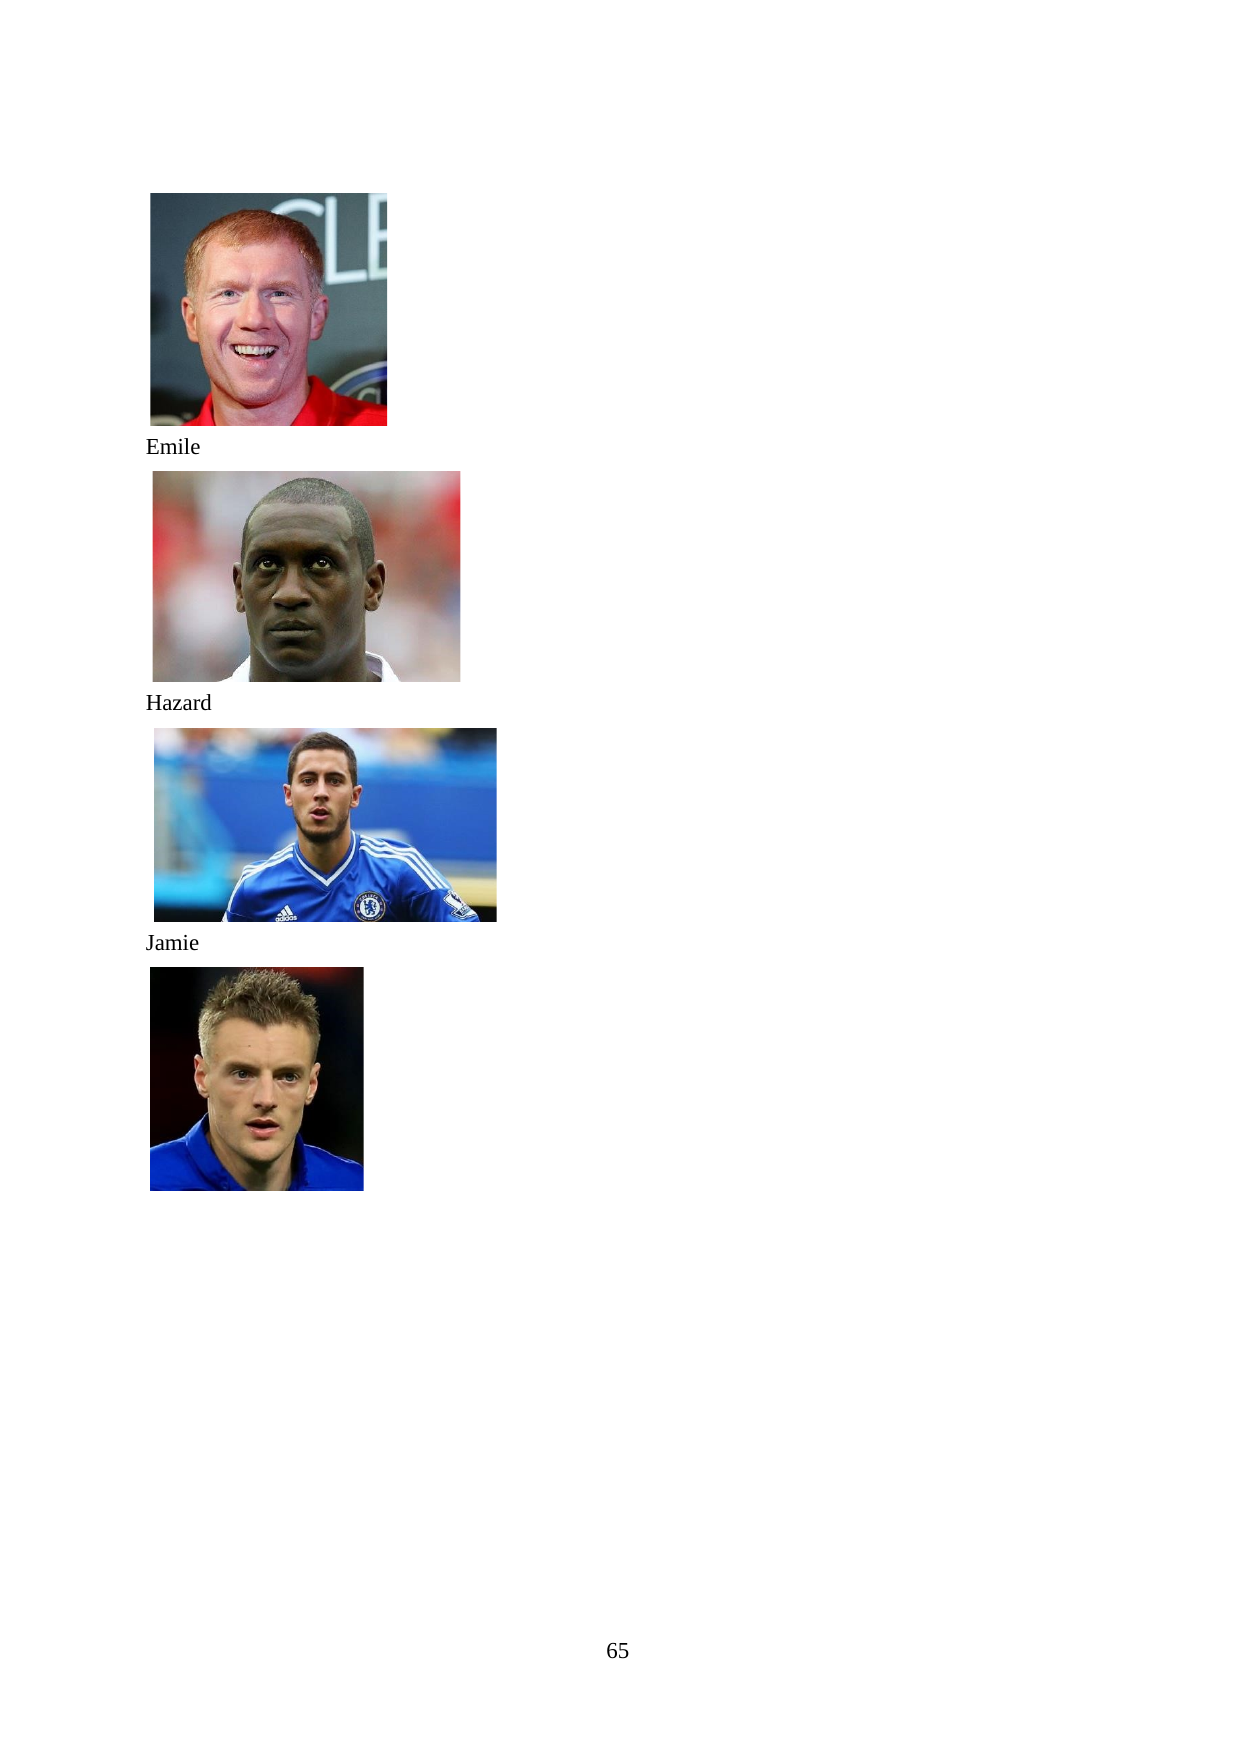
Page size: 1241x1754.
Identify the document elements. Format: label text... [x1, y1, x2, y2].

text Hazard [146, 689, 1099, 716]
picture [150, 967, 364, 1191]
text Emile [146, 433, 1099, 459]
picture [152, 471, 461, 682]
picture [154, 728, 497, 922]
picture [150, 193, 388, 426]
text Jamie [146, 929, 1099, 955]
